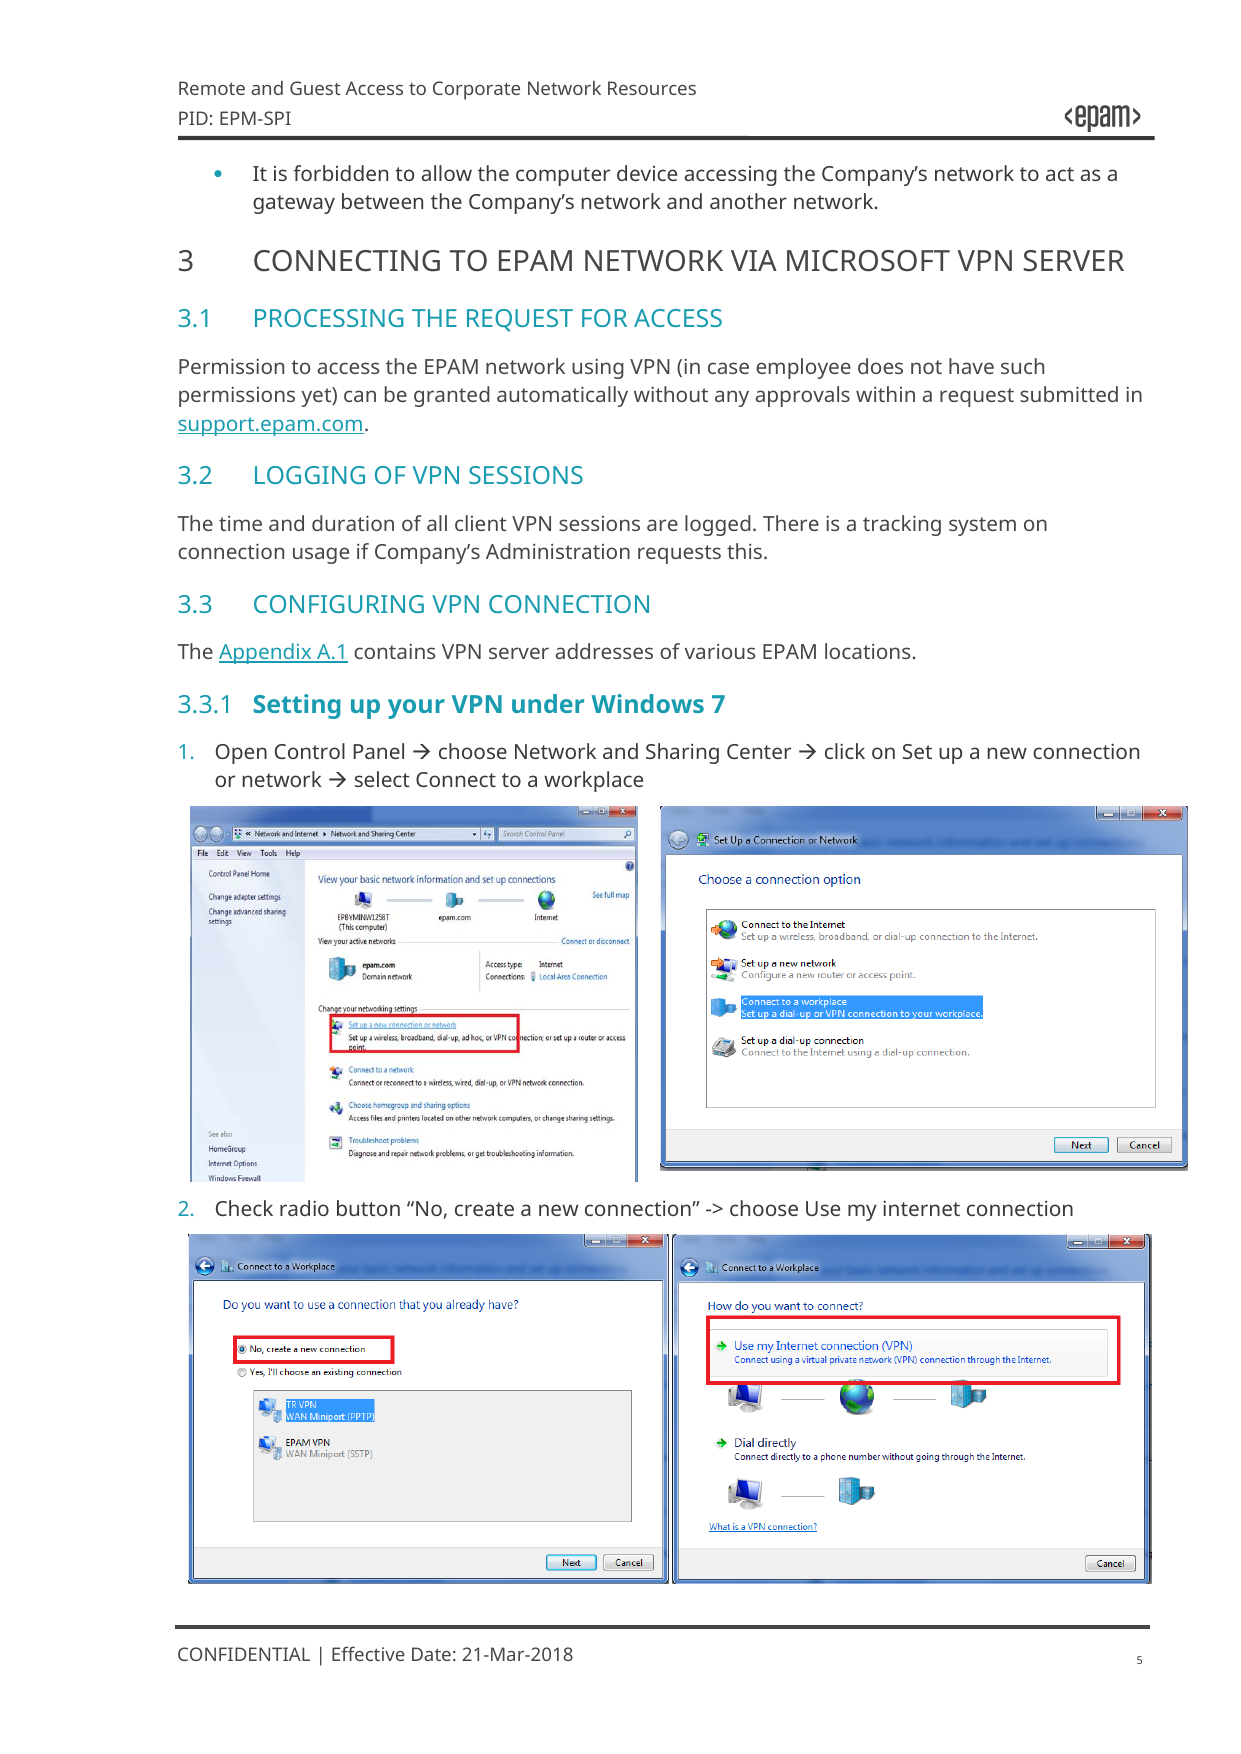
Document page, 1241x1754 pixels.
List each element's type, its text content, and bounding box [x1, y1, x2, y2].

table_header [179, 794, 649, 1182]
table_header [649, 794, 1182, 1182]
subtitle Connecting to EPAM Network via Microsoft VPN Server [177, 241, 1152, 280]
picture [660, 806, 1188, 1171]
subtitle Configuring VPN Connection [177, 586, 1152, 620]
subtitle Processing the Request for Access [177, 301, 1152, 335]
table_header [177, 1223, 661, 1583]
subtitle Setting up your VPN under Windows 7 [177, 686, 1152, 720]
text The Appendix A.1 contains VPN server addresses of various EPAM locations. [177, 637, 1152, 666]
table_header [661, 1223, 1178, 1583]
list It is forbidden to allow the computer device accessing the Company’s network to act as a gateway between the Company’s network and another network. [214, 159, 1152, 216]
subtitle Logging of VPN Sessions [177, 458, 1152, 492]
picture [672, 1234, 1152, 1584]
text The time and duration of all client VPN sessions are logged. There is a tracking system on connection usage if Company’s Administration requests this. [177, 509, 1152, 566]
list Check radio button “No, create a new connection” -> choose Use my internet connection [177, 1194, 1152, 1222]
text Permission to access the EPAM network using VPN (in case employee does not have such permissions yet) can be granted automatically without any approvals within a request submitted in support.epam.com. [177, 352, 1152, 437]
picture [188, 1234, 669, 1584]
picture [190, 806, 638, 1182]
list Open Control Panel choose Network and Sharing Center click on Set up a new connection or network select Connect to a workplace [177, 737, 1152, 794]
